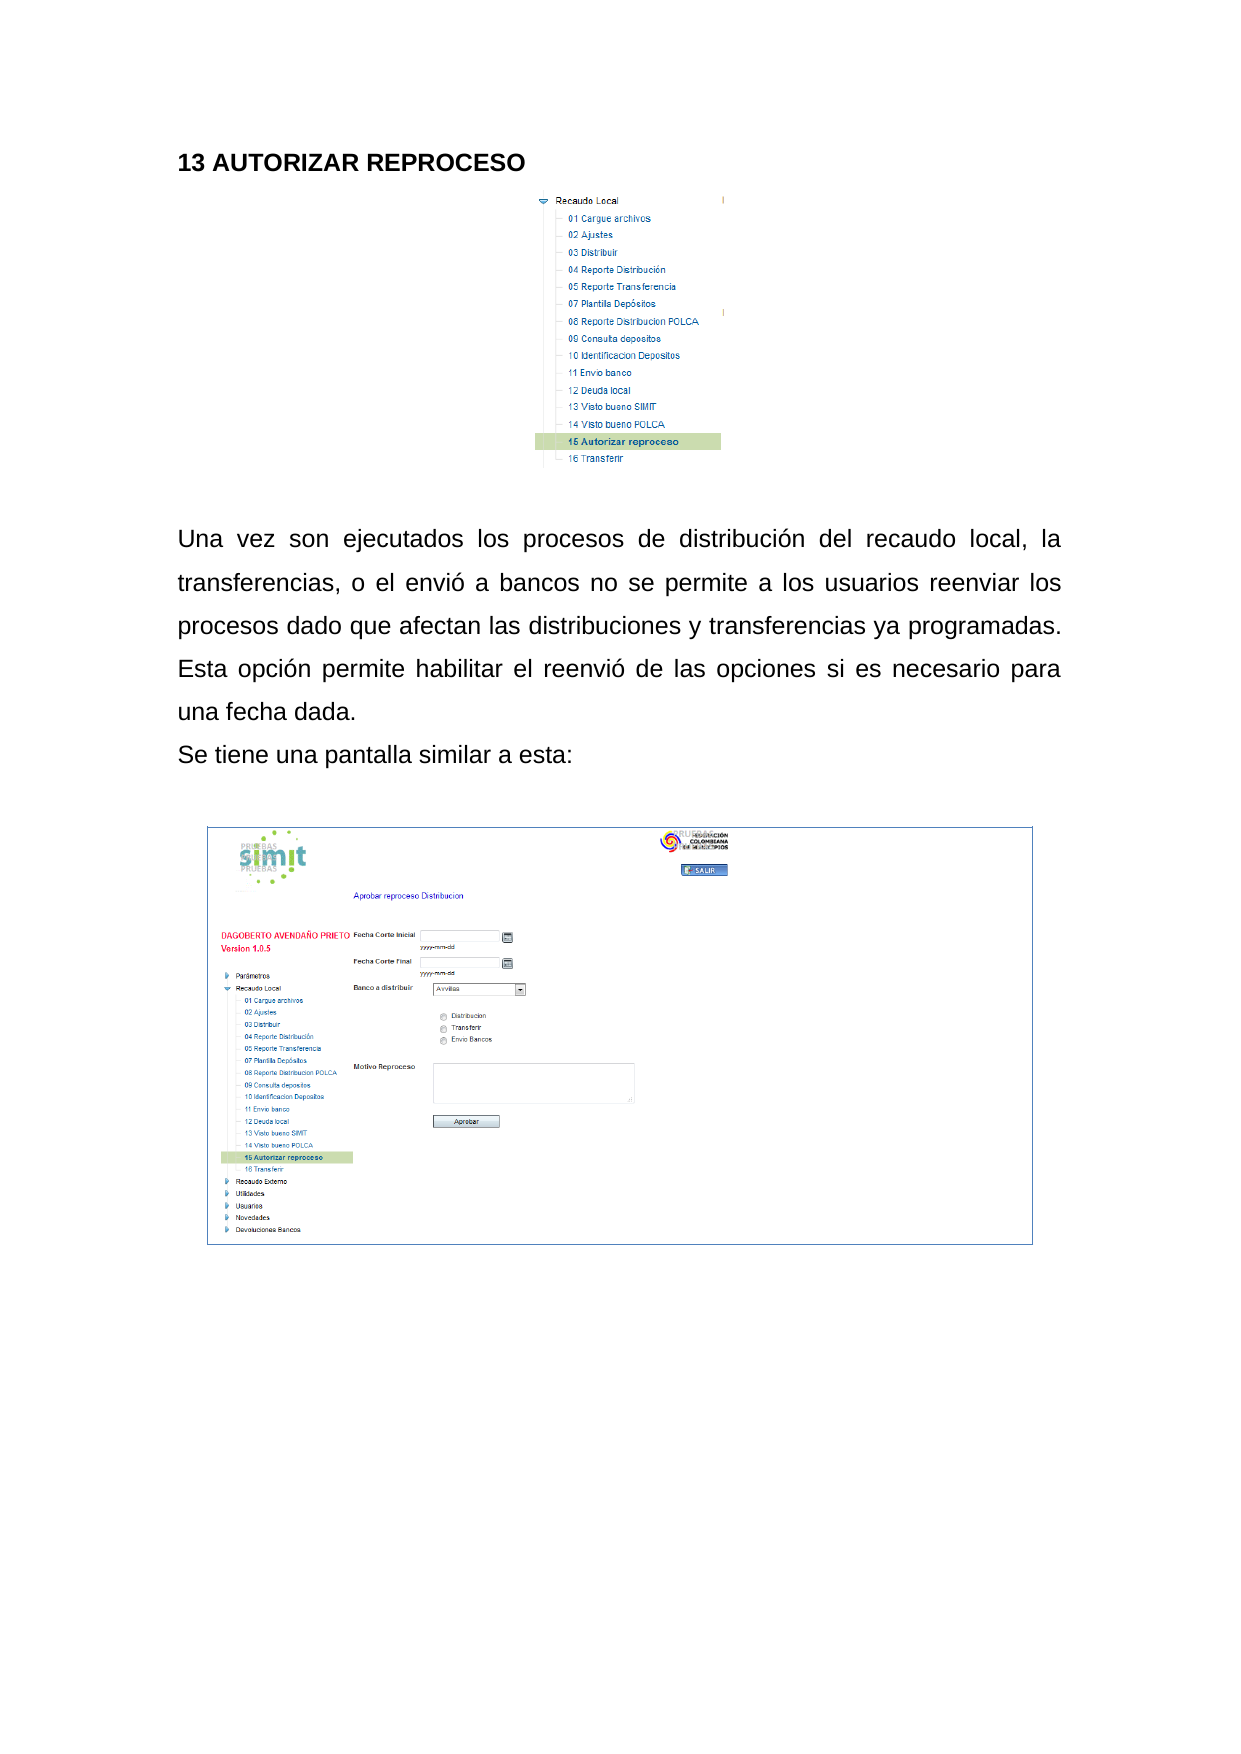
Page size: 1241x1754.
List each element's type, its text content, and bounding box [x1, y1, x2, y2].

picture [208, 828, 1032, 1244]
text Una vez son ejecutados los procesos de distribución del recaudo local, la transferencias, o el envió a bancos no se permite a los usuarios reenviar los procesos dado que afectan las distribuciones y transferencias ya programadas. Esta opción permite habilitar el reenvió de las opciones si es necesario para una fecha dada. [177, 524, 1063, 726]
text Se tiene una pantalla similar a esta: [177, 740, 1063, 769]
picture [516, 190, 724, 468]
subtitle 13 AUTORIZAR REPROCESO [177, 148, 1063, 176]
